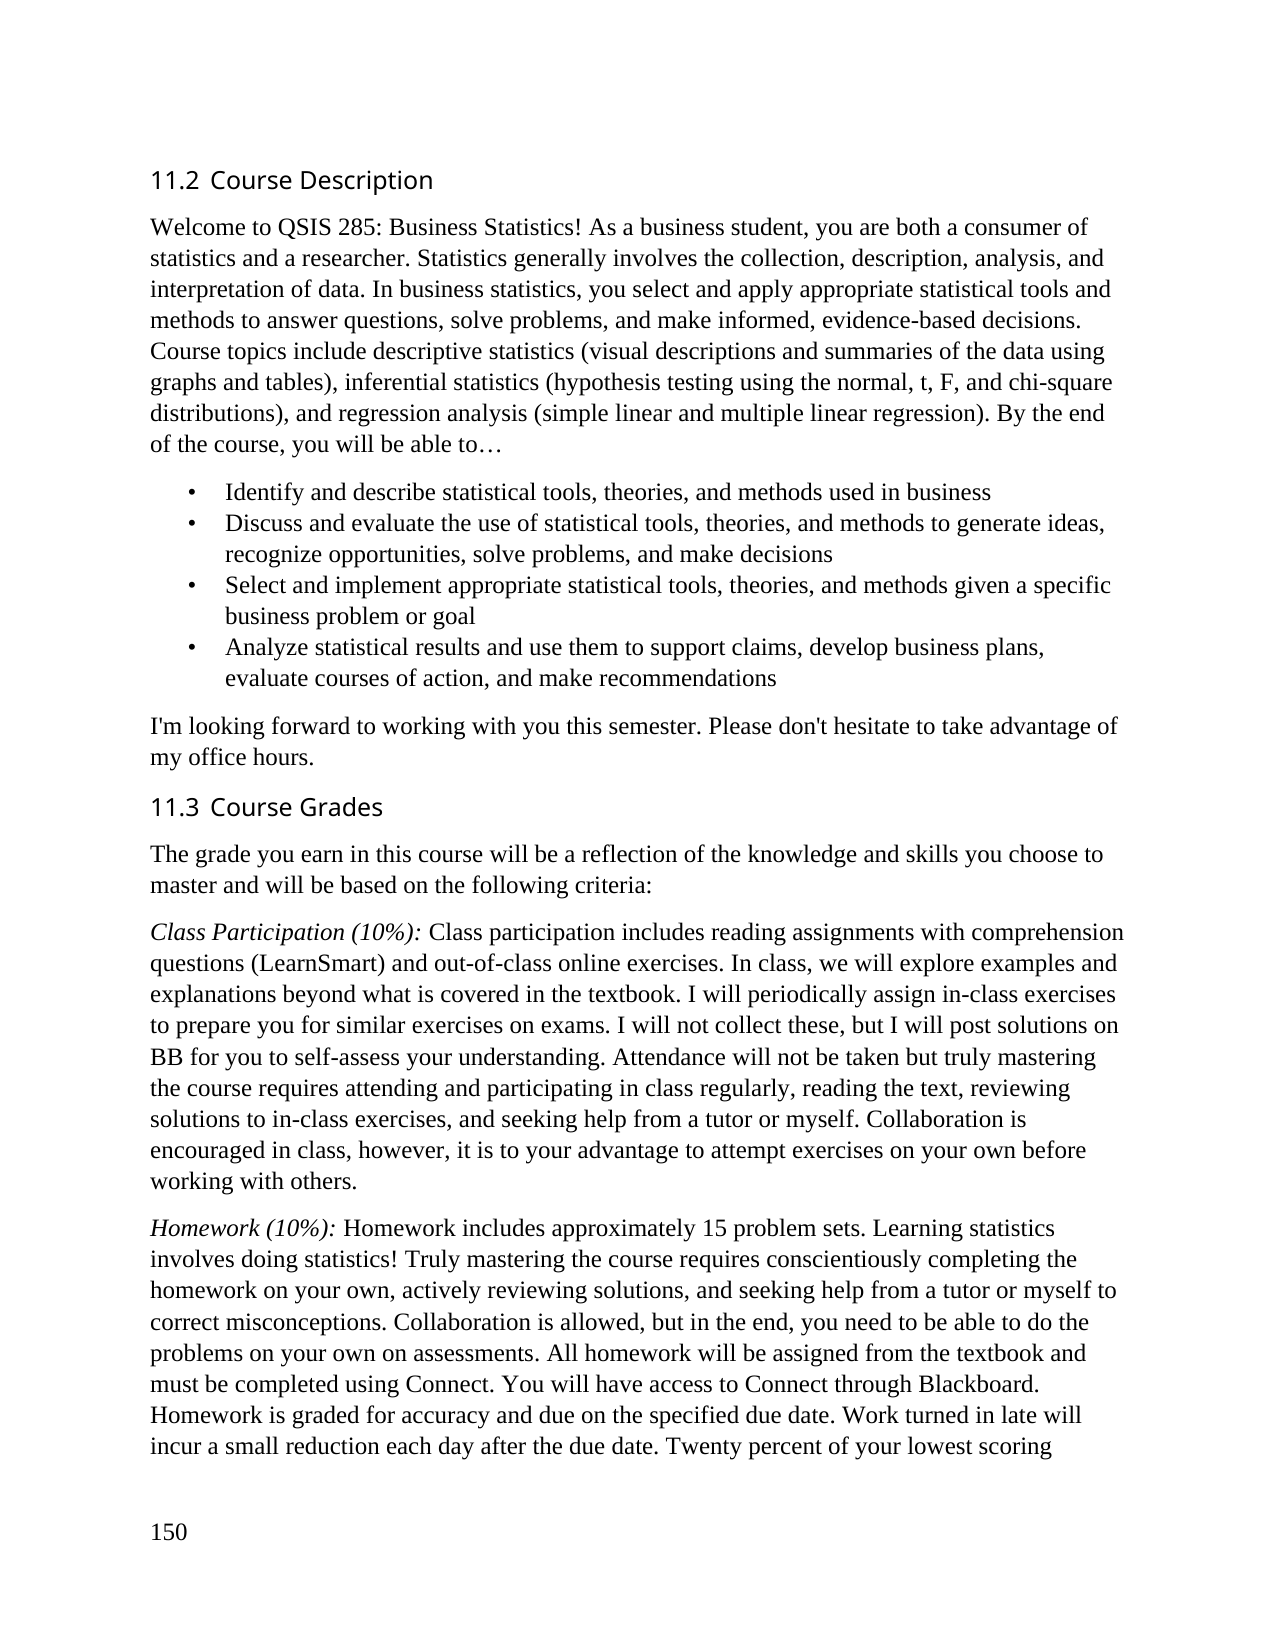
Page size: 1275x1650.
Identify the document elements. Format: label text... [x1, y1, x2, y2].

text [150, 1213, 1125, 1459]
text The grade you earn in this course will be a reflection of the knowledge and skills you choose to master and will be based on the following criteria: [150, 839, 1125, 898]
text Welcome to QSIS 285: Business Statistics! As a business student, you are both a consumer of statistics and a researcher. Statistics generally involves the collection, description, analysis, and interpretation of data. In business statistics, you select and apply appropriate statistical tools and methods to answer questions, solve problems, and make informed, evidence-based decisions. Course topics include descriptive statistics (visual descriptions and summaries of the data using graphs and tables), inferential statistics (hypothesis testing using the normal, t, F, and chi-square distributions), and regression analysis (simple linear and multiple linear regression). By the end of the course, you will be able to… [150, 212, 1125, 458]
list Analyze statistical results and use them to support claims, develop business plans, evaluate courses of action, and make recommendations [187, 632, 1125, 692]
list Select and implement appropriate statistical tools, theories, and methods given a specific business problem or goal [187, 570, 1125, 630]
subtitle Course Grades [150, 789, 1125, 823]
list Discuss and evaluate the use of statistical tools, theories, and methods to generate ideas, recognize opportunities, solve problems, and make decisions [187, 508, 1125, 568]
text I'm looking forward to working with you this semester. Please don't hesitate to take advantage of my office hours. [150, 711, 1125, 771]
list Identify and describe statistical tools, theories, and methods used in business [187, 477, 1125, 506]
subtitle Course Description [150, 162, 1125, 197]
text Class Participation (10%): Class participation includes reading assignments with comprehension questions (LearnSmart) and out-of-class online exercises. In class, we will explore examples and explanations beyond what is covered in the textbook. I will periodically assign in-class exercises to prepare you for similar exercises on exams. I will not collect these, but I will post solutions on BB for you to self-assess your understanding. Attendance will not be taken but truly mastering the course requires attending and participating in class regularly, reading the text, reviewing solutions to in-class exercises, and seeking help from a tutor or myself. Collaboration is encouraged in class, however, it is to your advantage to attempt exercises on your own before working with others. [150, 917, 1125, 1194]
